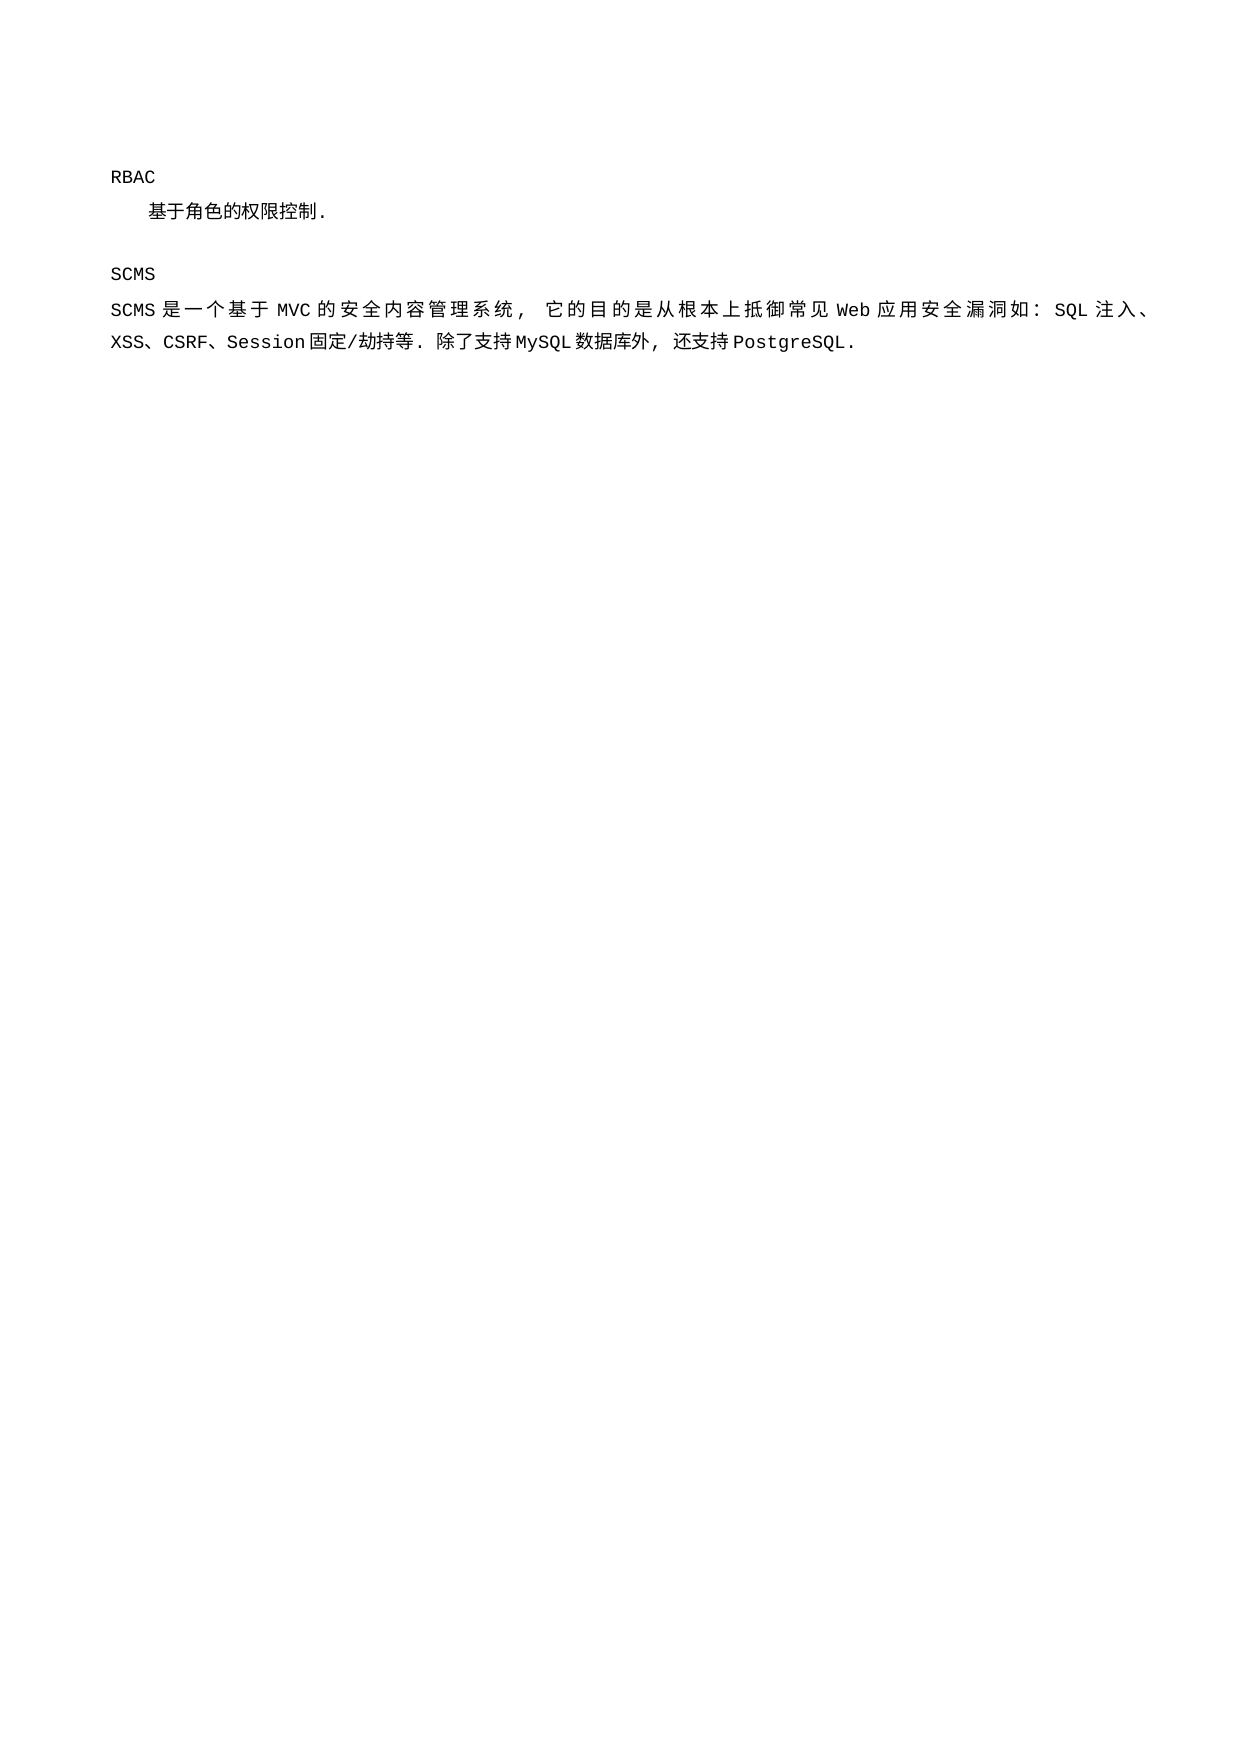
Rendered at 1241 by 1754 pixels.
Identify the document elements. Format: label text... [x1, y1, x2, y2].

list 基于角色的权限控制. [110, 194, 1139, 227]
list SCMS [110, 259, 1139, 292]
text SCMS是一个基于MVC的安全内容管理系统, 它的目的是从根本上抵御常见Web应用安全漏洞如：SQL注入、XSS、CSRF、Session固定/劫持等. 除了支持MySQL数据库外, 还支持PostgreSQL. [110, 292, 1139, 357]
list RBAC [110, 162, 1139, 194]
